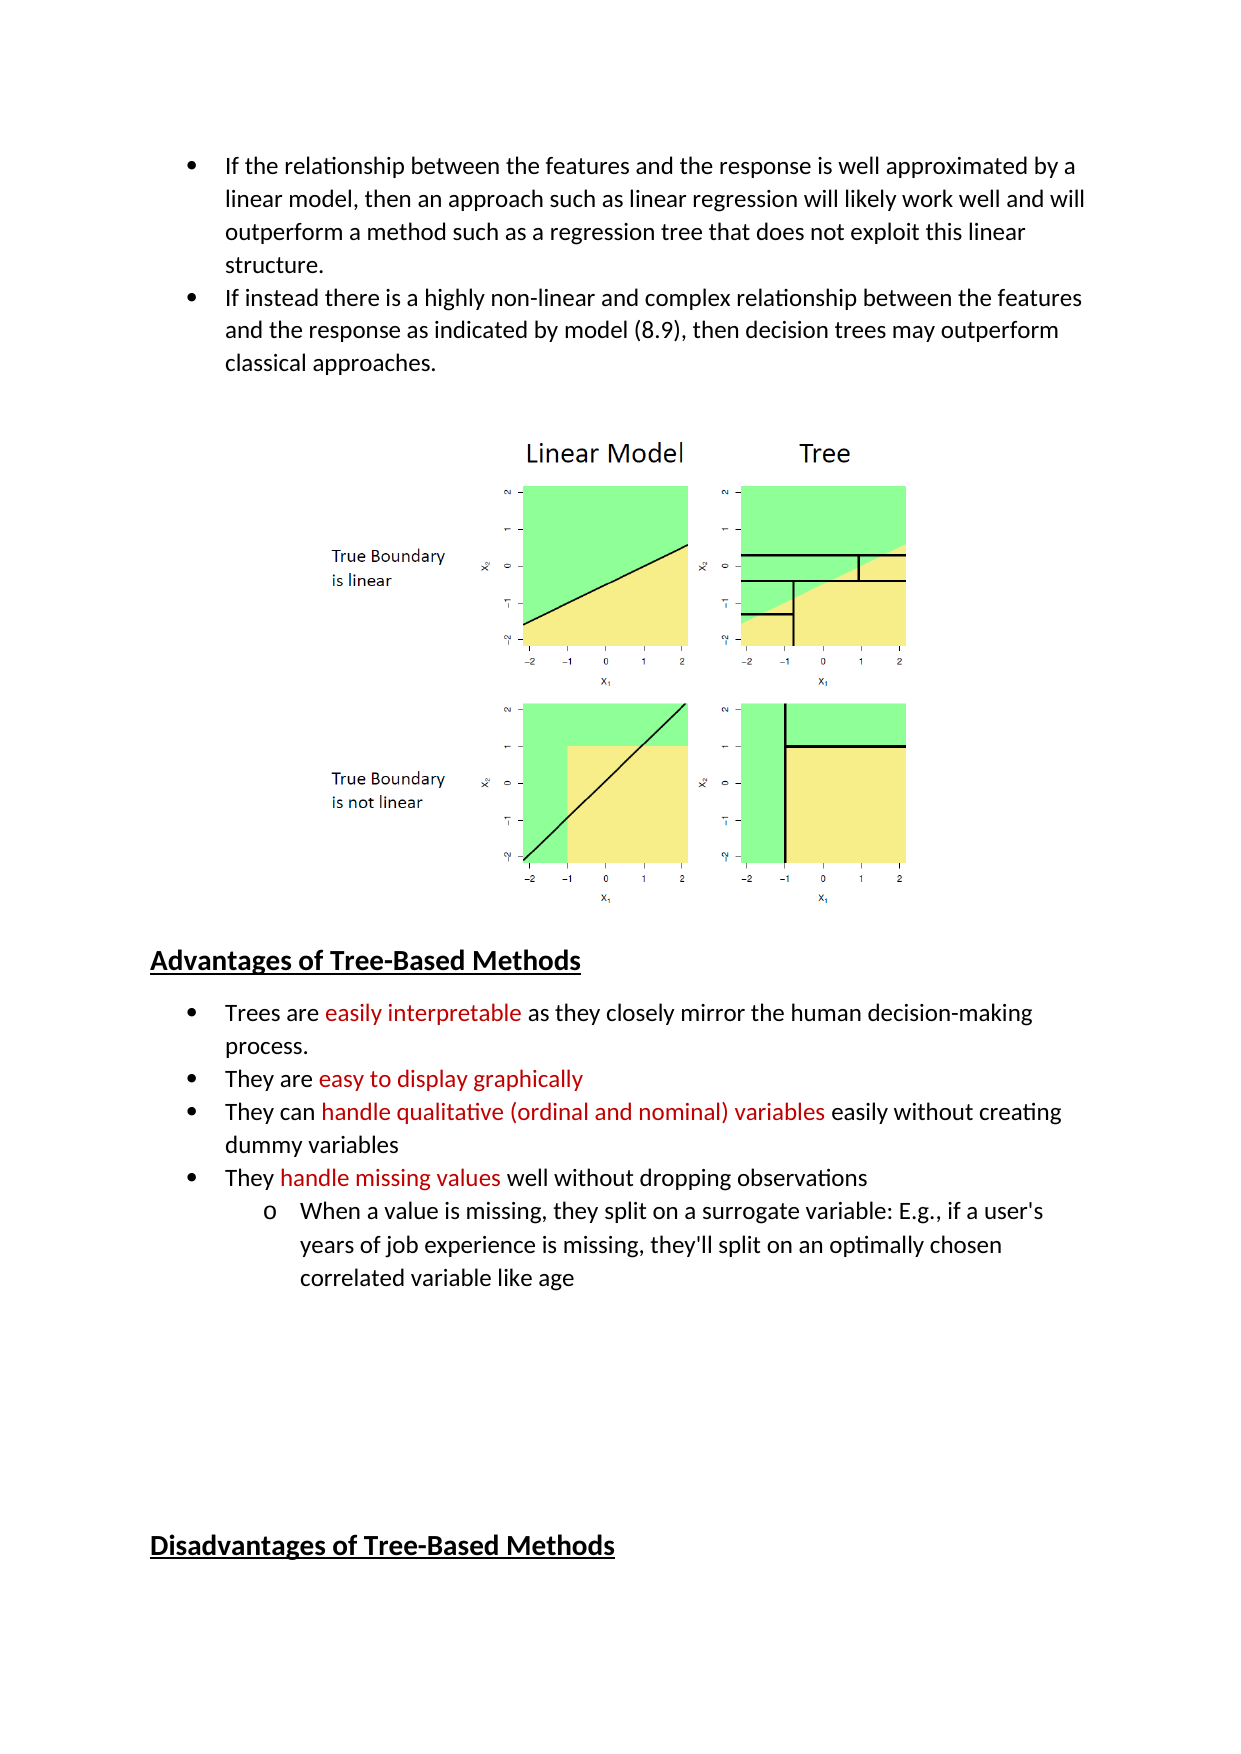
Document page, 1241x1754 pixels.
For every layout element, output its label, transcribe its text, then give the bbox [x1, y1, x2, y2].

list Trees are easily interpretable as they closely mirror the human decision-making process. [187, 998, 1090, 1061]
text Disadvantages of Tree-Based Methods [150, 1527, 1090, 1562]
text Advantages of Tree-Based Methods [150, 942, 1090, 978]
list They handle missing values well without dropping observations [187, 1162, 1090, 1193]
list If the relationship between the features and the response is well approximated by a linear model, then an approach such as linear regression will likely work well and will outperform a method such as a regression tree that does not exploit this linear structure. [187, 150, 1090, 279]
list They are easy to display graphically [187, 1063, 1090, 1094]
picture [316, 421, 920, 903]
list When a value is missing, they split on a surrogate variable: E.g., if a user's years of job experience is missing, they'll split on an optimally chosen correlated variable like age [262, 1195, 1090, 1293]
list If instead there is a highly non-linear and complex relationship between the features and the response as indicated by model (8.9), then decision trees may outperform classical approaches. [187, 282, 1090, 378]
list They can handle qualitative (ordinal and nominal) variables easily without creating dummy variables [187, 1096, 1090, 1160]
